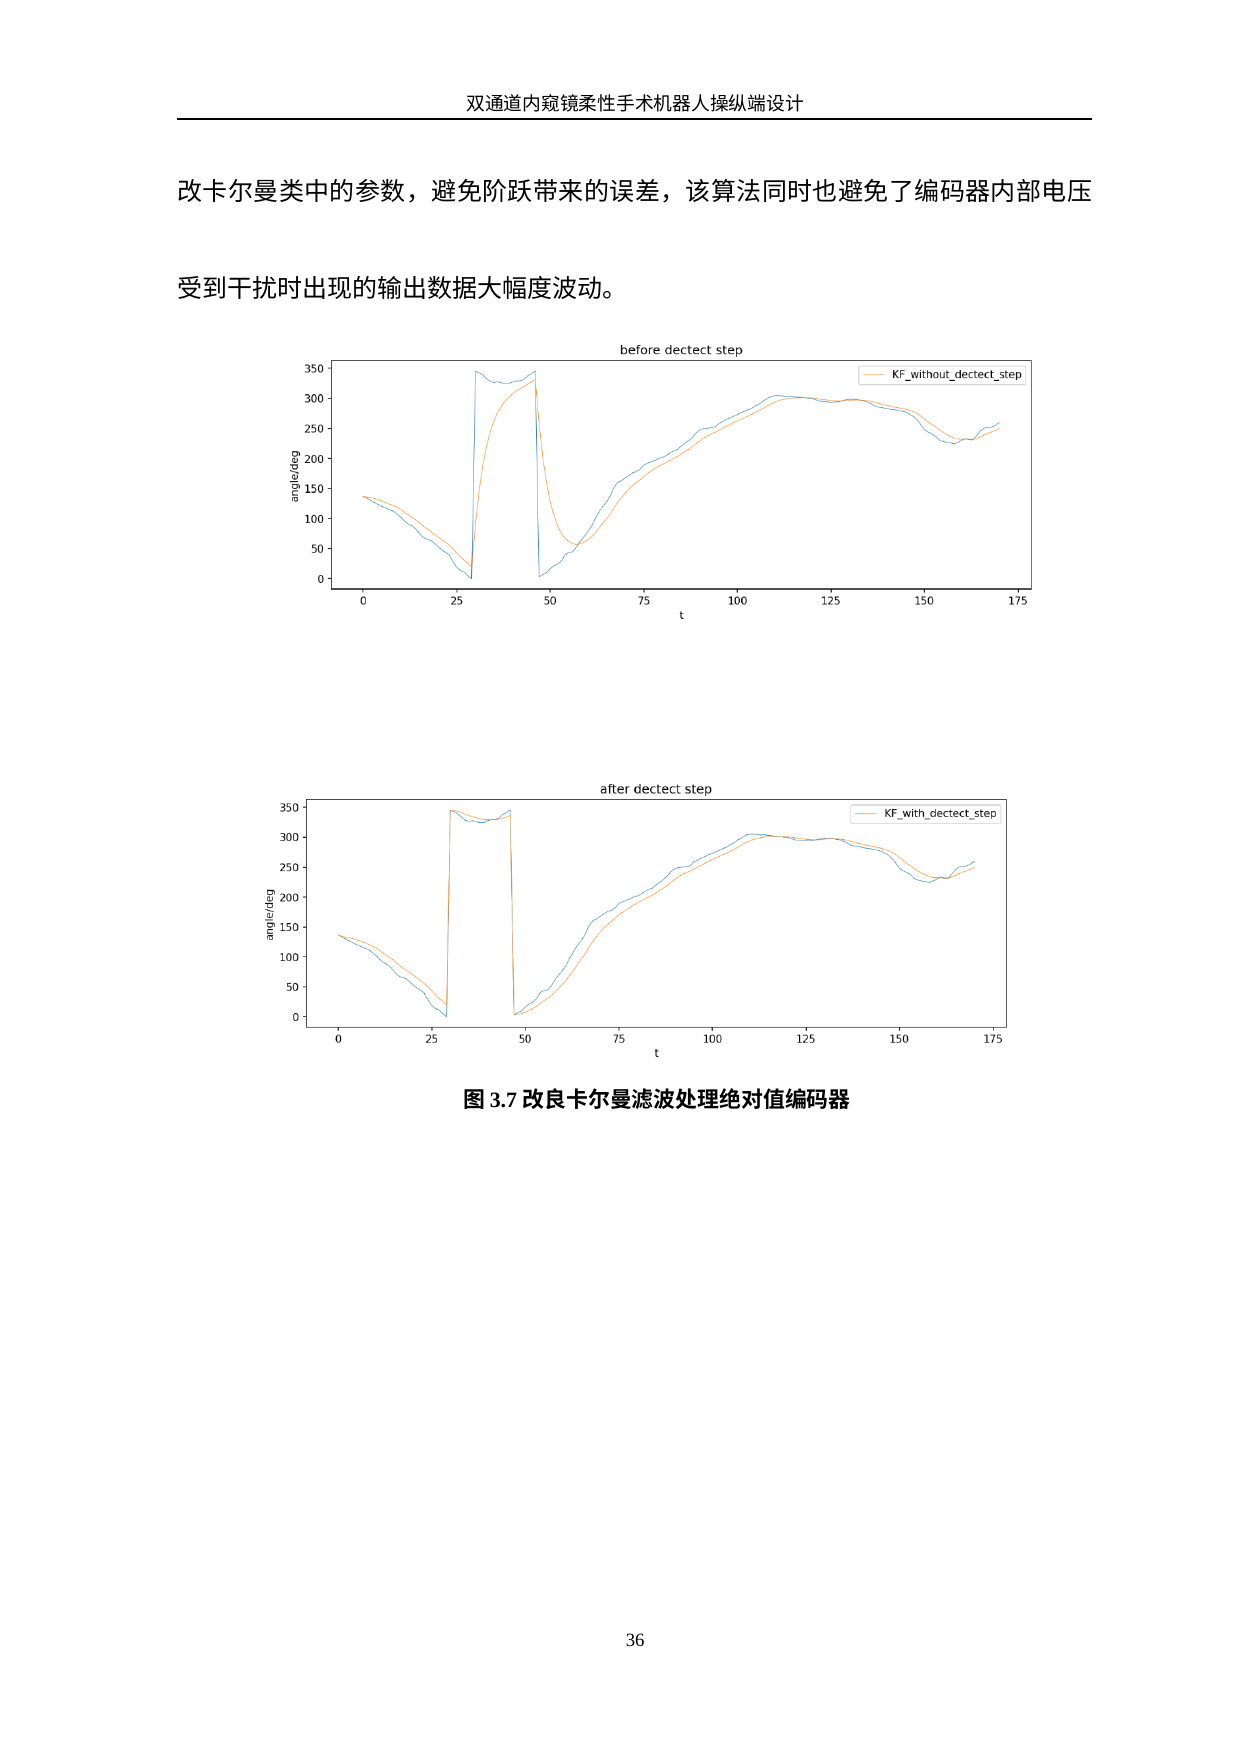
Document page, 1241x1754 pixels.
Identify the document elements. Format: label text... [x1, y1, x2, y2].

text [177, 157, 1092, 319]
text 图3.7 改良卡尔曼滤波处理绝对值编码器 [177, 1082, 1092, 1114]
picture [257, 776, 1013, 1066]
picture [282, 337, 1038, 628]
